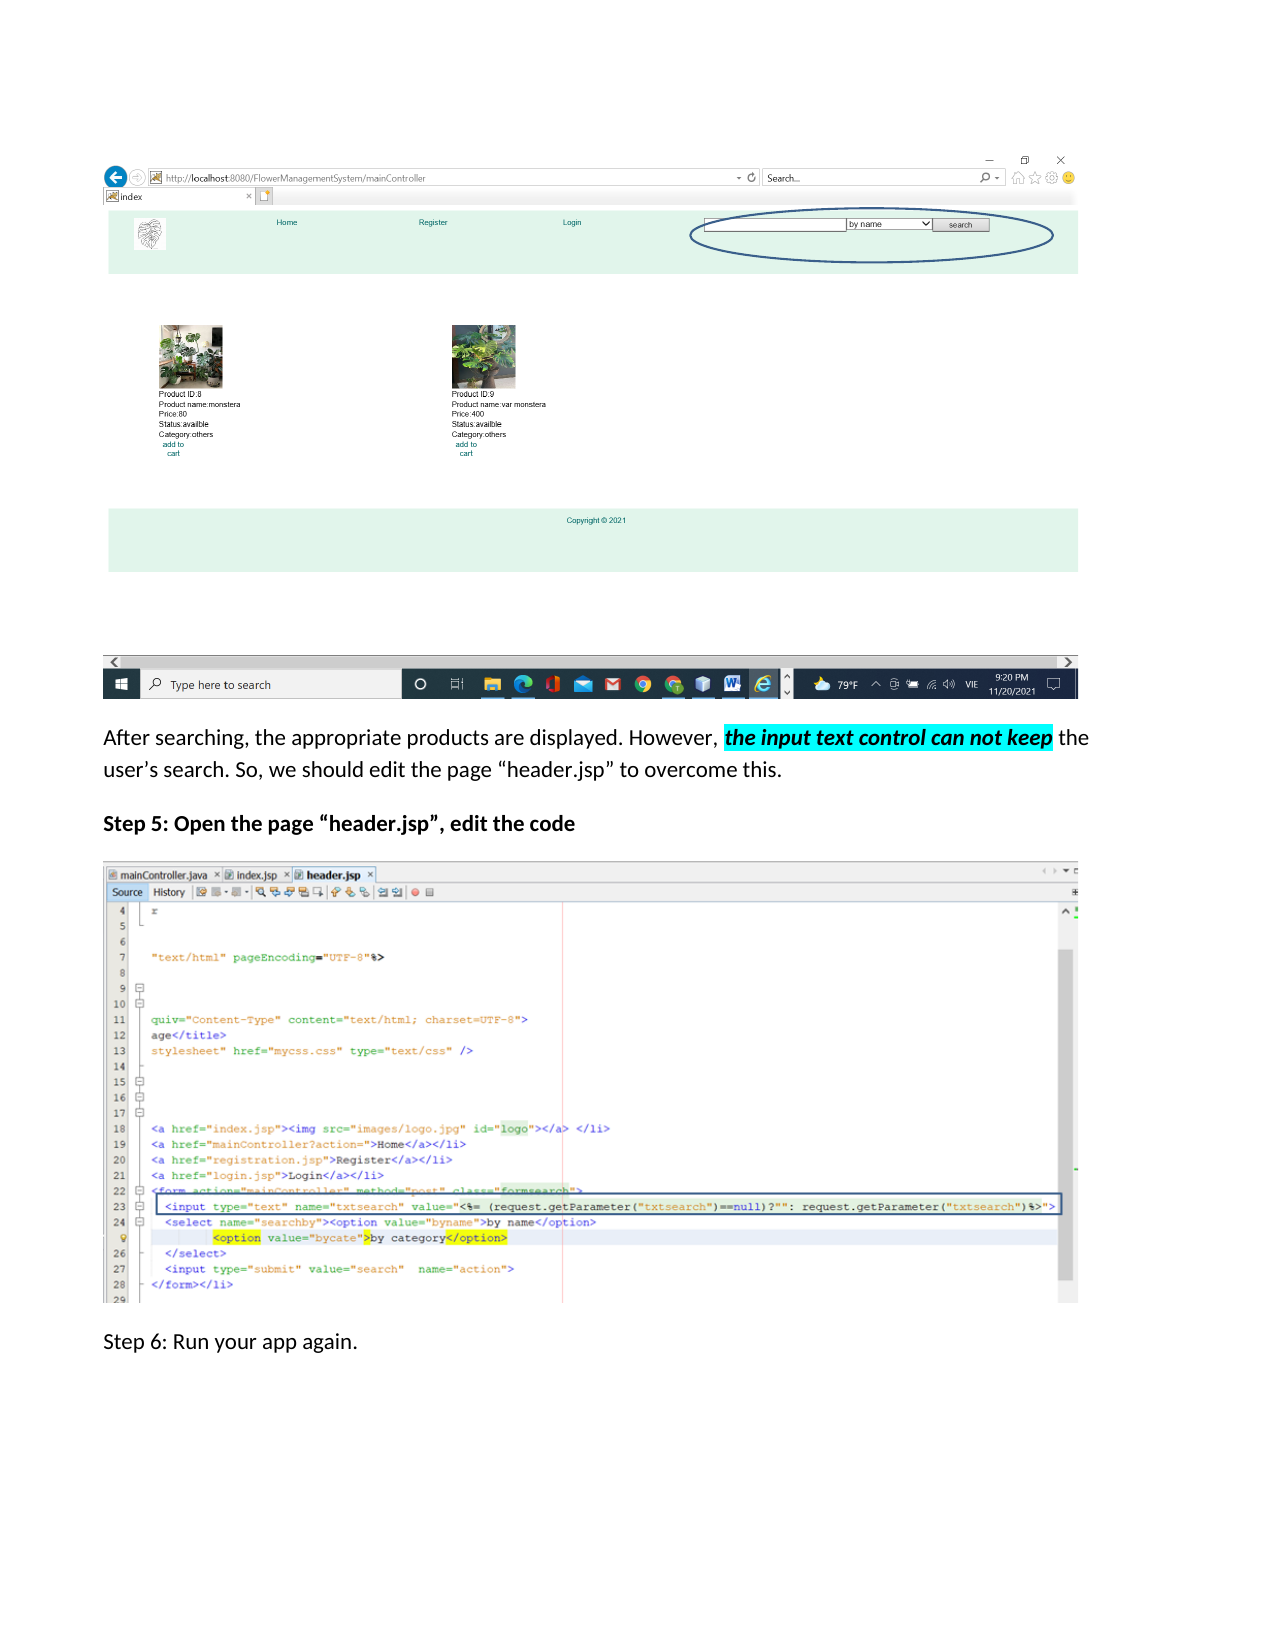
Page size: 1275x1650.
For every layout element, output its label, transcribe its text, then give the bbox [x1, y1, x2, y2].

picture [103, 861, 1079, 1303]
picture [103, 150, 1079, 699]
text After searching, the appropriate products are displayed. However, the input text control can not keep the user’s search. So, we should edit the page “header.jsp” to overcome this. [103, 723, 1125, 784]
text Step 6: Run your app again. [103, 1327, 1125, 1355]
text Step 5: Open the page “header.jsp”, edit the code [103, 809, 1125, 837]
